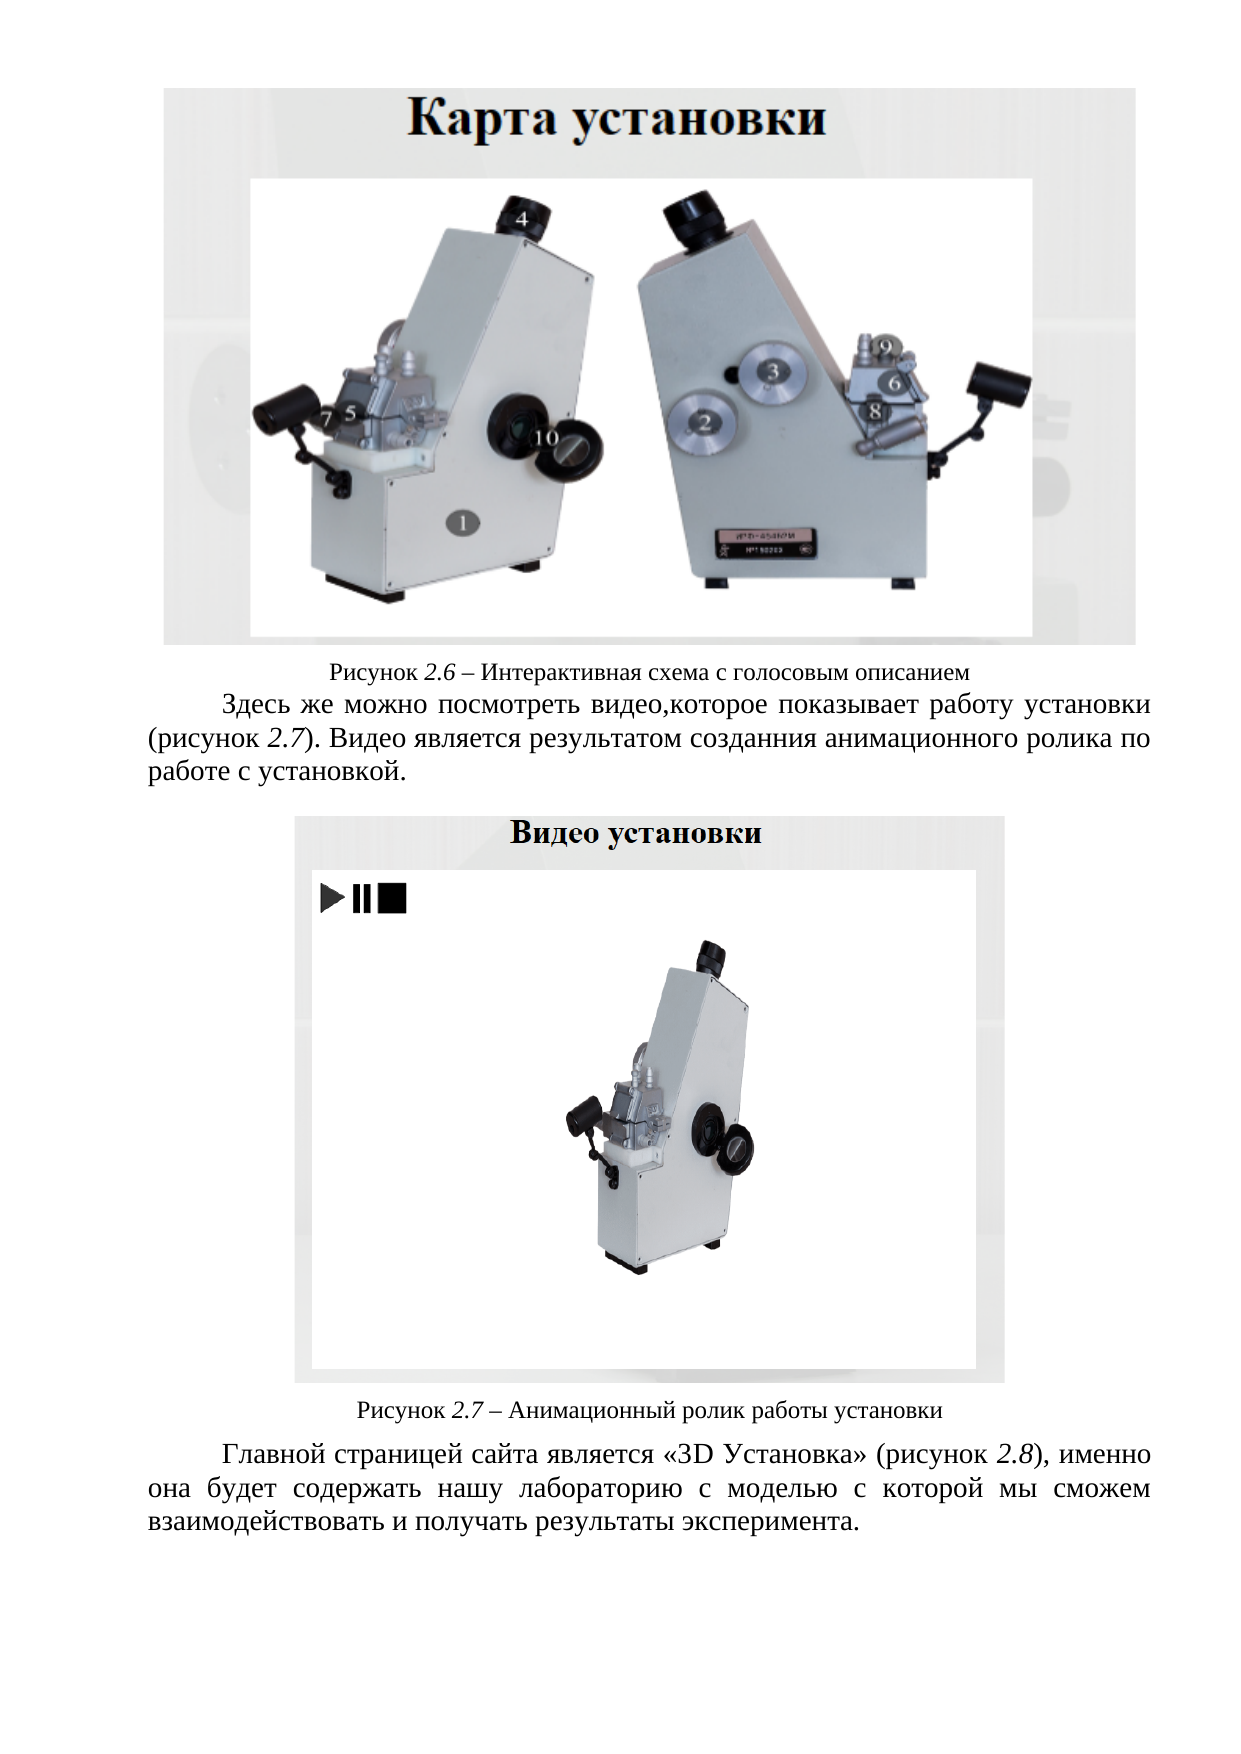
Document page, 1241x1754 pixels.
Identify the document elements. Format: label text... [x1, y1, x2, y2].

text Здесь же можно посмотреть видео,которое показывает работу установки (рисунок 2.7). Видео является результатом созданния анимационного ролика по работе с установкой. [148, 686, 1152, 787]
text Главной страницей сайта является «3D Установка» (рисунок 2.8), именно она будет содержать нашу лабораторию с моделью с которой мы сможем взаимодействовать и получать результаты эксперимента. [148, 1436, 1152, 1537]
picture [163, 88, 1136, 645]
picture [294, 816, 1005, 1383]
text Рисунок 2.7 – Анимационный ролик работы установки [148, 1395, 1152, 1424]
text Рисунок 2.6 – Интерактивная схема с голосовым описанием [148, 657, 1152, 686]
